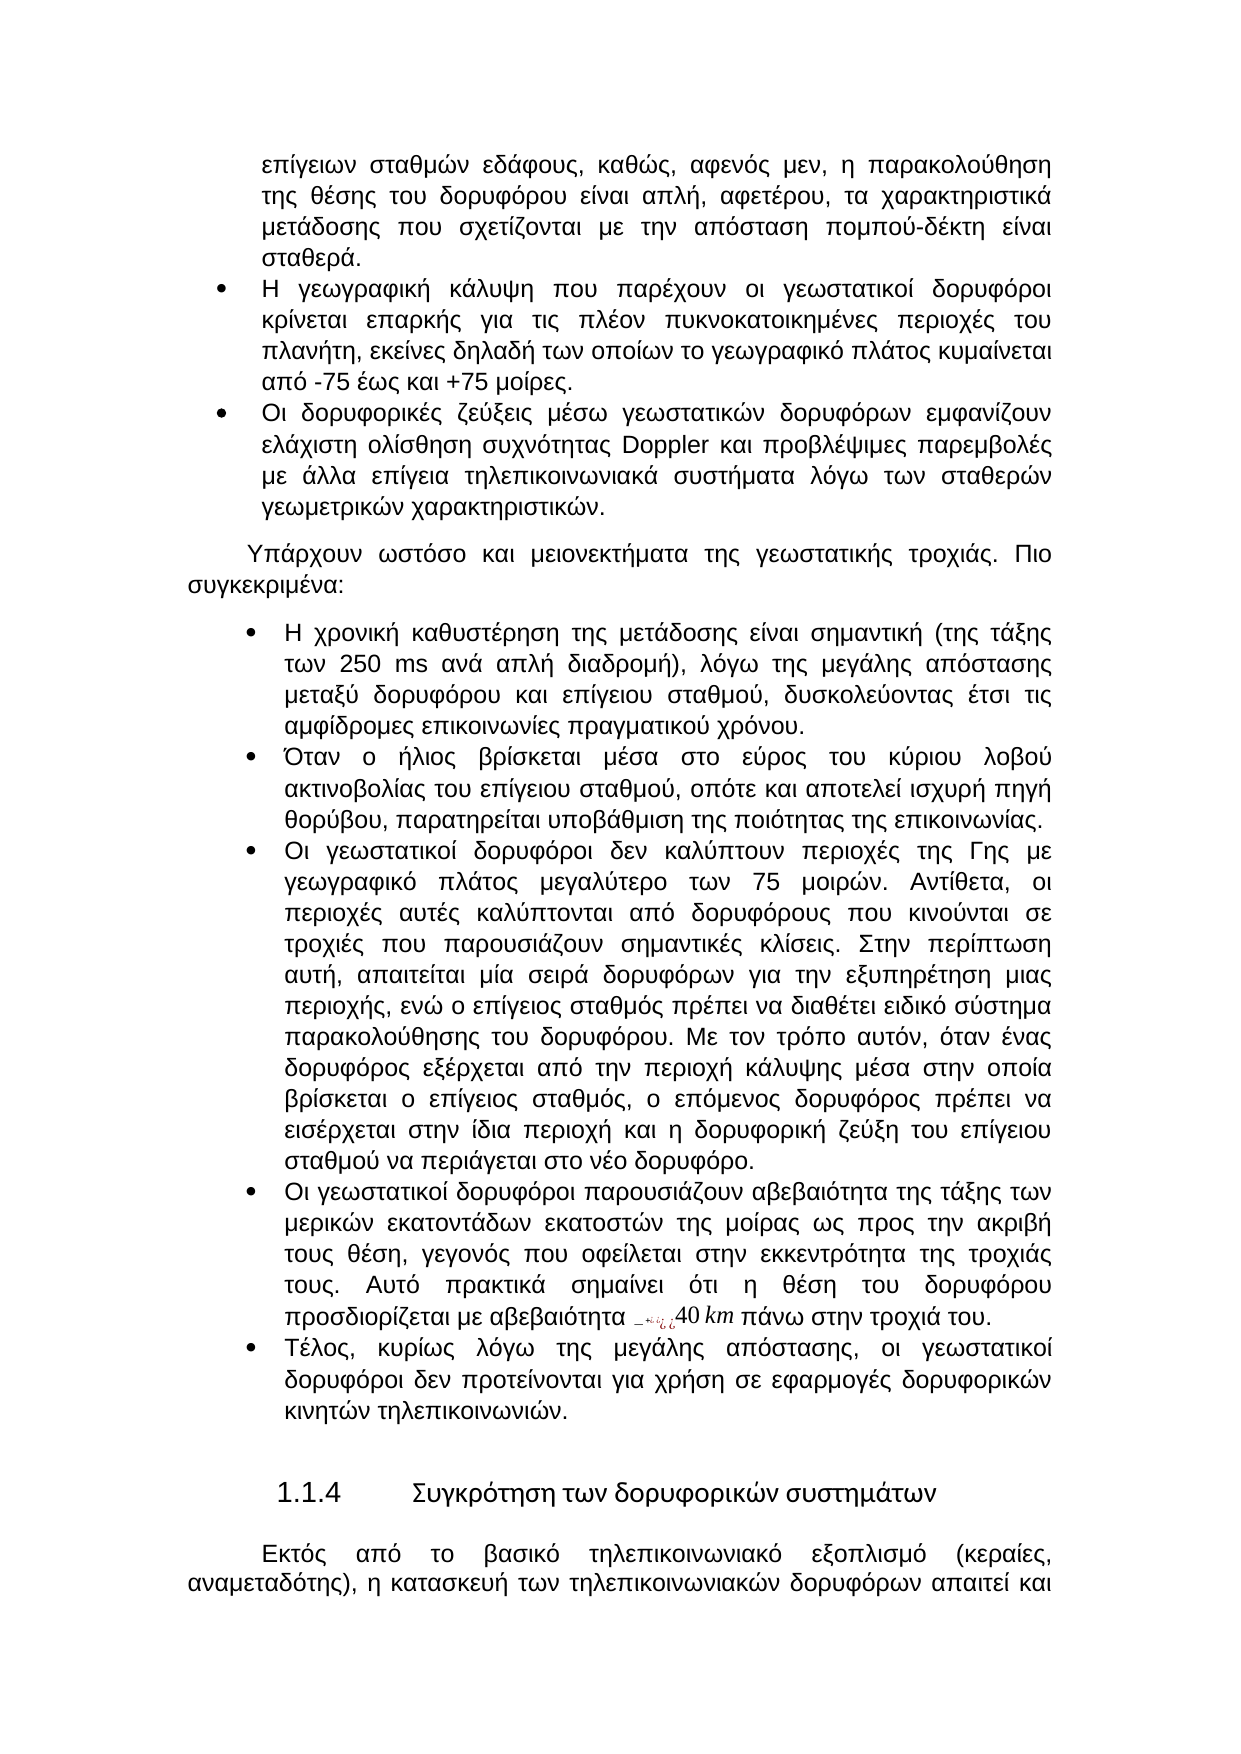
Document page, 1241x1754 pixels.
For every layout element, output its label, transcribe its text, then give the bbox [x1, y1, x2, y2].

list Οι γεωστατικοί δορυφόροι παρουσιάζουν αβεβαιότητα της τάξης των μερικών εκατοντάδων εκατοστών της μοίρας ως προς την ακριβή τους θέση, γεγονός που οφείλεται στην εκκεντρότητα της τροχιάς τους. Αυτό πρακτικά σημαίνει ότι η θέση του δορυφόρου προσδιορίζεται με αβεβαιότητα πάνω στην τροχιά του. [247, 1177, 1053, 1331]
list Η χρονική καθυστέρηση της μετάδοσης είναι σημαντική (της τάξης των 250 ms ανά απλή διαδρομή), λόγω της μεγάλης απόστασης μεταξύ δορυφόρου και επίγειου σταθμού, δυσκολεύοντας έτσι τις αμφίδρομες επικοινωνίες πραγματικού χρόνου. [247, 618, 1053, 740]
list Τέλος, κυρίως λόγω της μεγάλης απόστασης, οι γεωστατικοί δορυφόροι δεν προτείνονται για χρήση σε εφαρμογές δορυφορικών κινητών τηλεπικοινωνιών. [247, 1333, 1053, 1424]
list Οι δορυφορικές ζεύξεις μέσω γεωστατικών δορυφόρων εμφανίζουν ελάχιστη ολίσθηση συχνότητας Doppler και προβλέψιμες παρεμβολές με άλλα επίγεια τηλεπικοινωνιακά συστήματα λόγω των σταθερών γεωμετρικών χαρακτηριστικών. [217, 398, 1053, 520]
subtitle Συγκρότηση των δορυφορικών συστημάτων [261, 1474, 1053, 1510]
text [187, 1539, 1053, 1596]
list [224, 150, 1053, 272]
text Υπάρχουν ωστόσο και μειονεκτήματα της γεωστατικής τροχιάς. Πιο συγκεκριμένα: [187, 539, 1053, 599]
list Οι γεωστατικοί δορυφόροι δεν καλύπτουν περιοχές της Γης με γεωγραφικό πλάτος μεγαλύτερο των 75 μοιρών. Αντίθετα, οι περιοχές αυτές καλύπτονται από δορυφόρους που κινούνται σε τροχιές που παρουσιάζουν σημαντικές κλίσεις. Στην περίπτωση αυτή, απαιτείται μία σειρά δορυφόρων για την εξυπηρέτηση μιας περιοχής, ενώ ο επίγειος σταθμός πρέπει να διαθέτει ειδικό σύστημα παρακολούθησης του δορυφόρου. Με τον τρόπο αυτόν, όταν ένας δορυφόρος εξέρχεται από την περιοχή κάλυψης μέσα στην οποία βρίσκεται ο επίγειος σταθμός, ο επόμενος δορυφόρος πρέπει να εισέρχεται στην ίδια περιοχή και η δορυφορική ζεύξη του επίγειου σταθμού να περιάγεται στο νέο δορυφόρο. [247, 836, 1053, 1175]
list Όταν ο ήλιος βρίσκεται μέσα στο εύρος του κύριου λοβού ακτινοβολίας του επίγειου σταθμού, οπότε και αποτελεί ισχυρή πηγή θορύβου, παρατηρείται υποβάθμιση της ποιότητας της επικοινωνίας. [247, 742, 1053, 833]
list Η γεωγραφική κάλυψη που παρέχουν οι γεωστατικοί δορυφόροι κρίνεται επαρκής για τις πλέον πυκνοκατοικημένες περιοχές του πλανήτη, εκείνες δηλαδή των οποίων το γεωγραφικό πλάτος κυμαίνεται από -75 έως και +75 μοίρες. [217, 274, 1053, 396]
